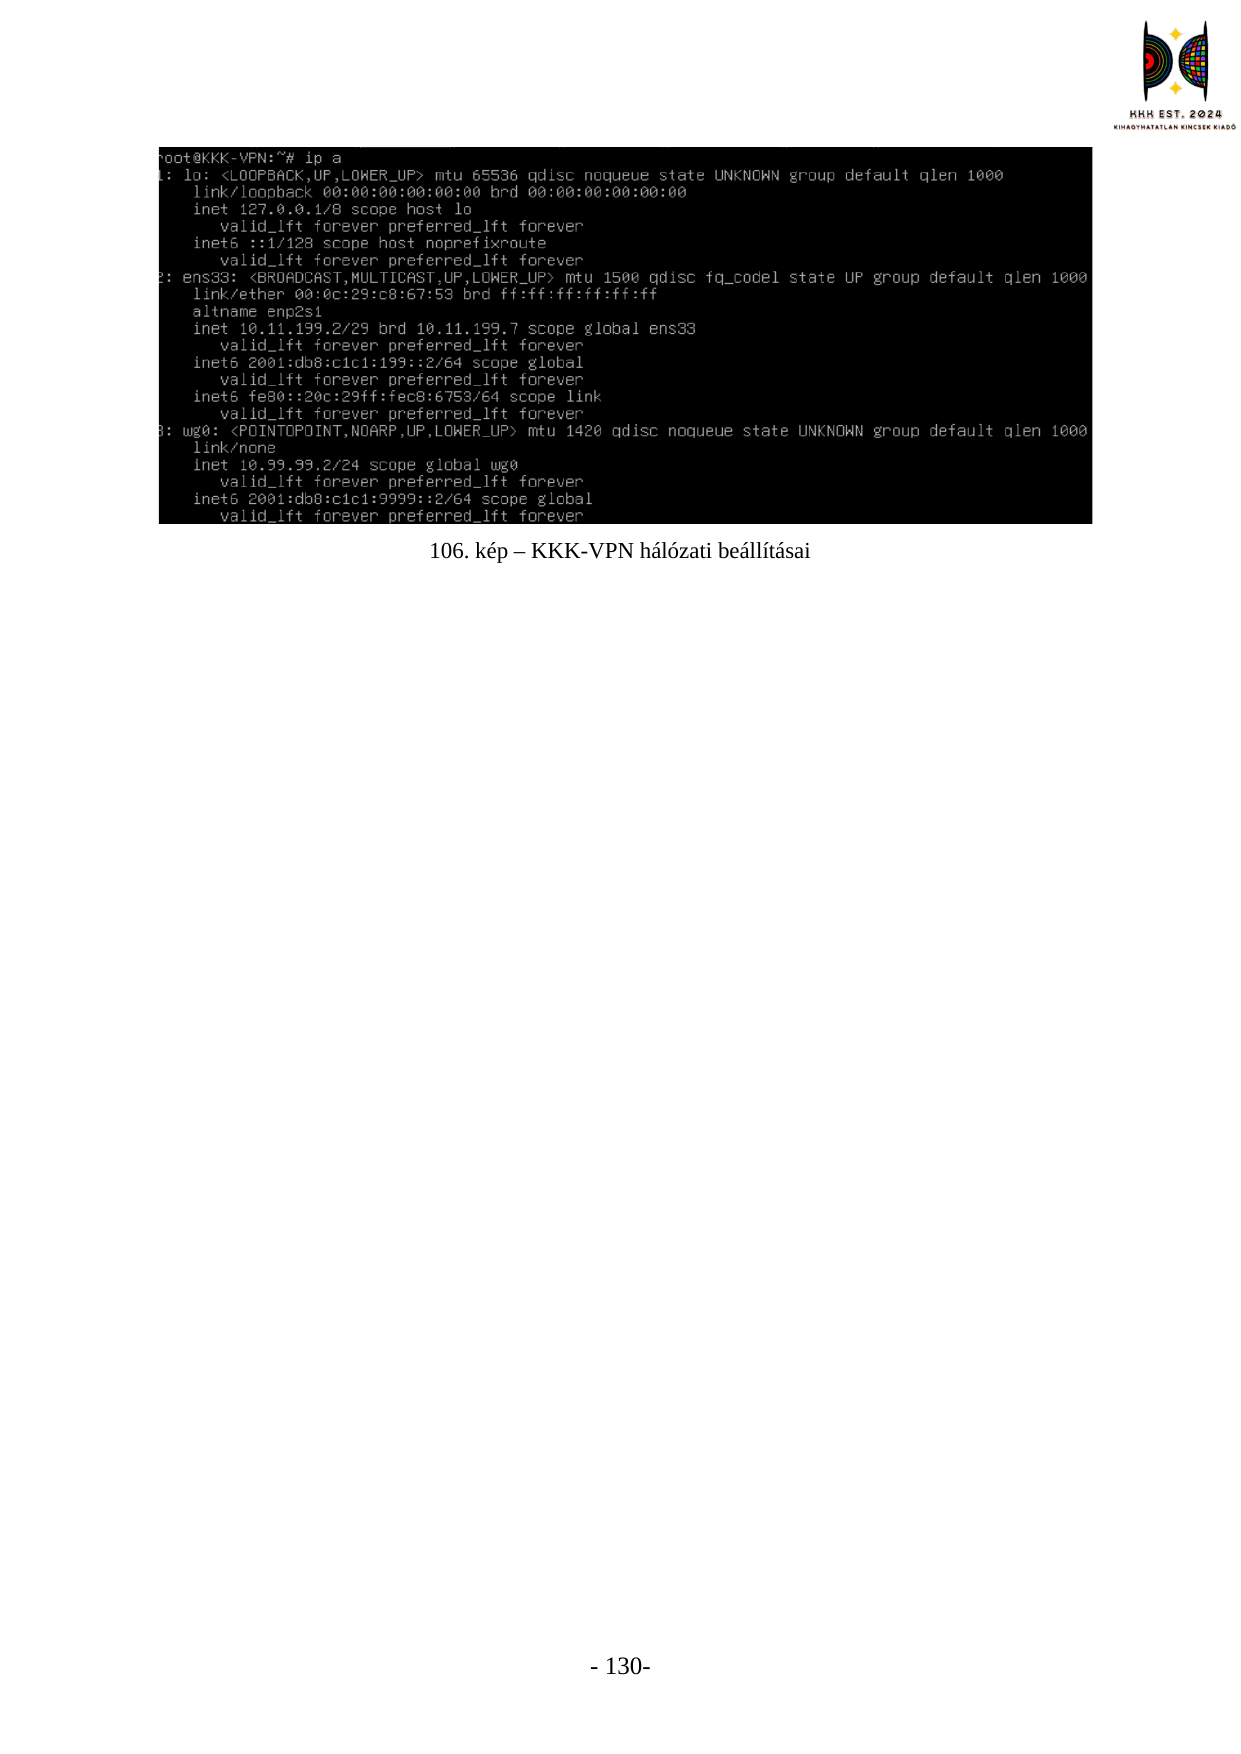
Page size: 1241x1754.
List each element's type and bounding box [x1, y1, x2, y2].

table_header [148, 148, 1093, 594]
picture [158, 147, 1093, 524]
picture [1105, 9, 1241, 135]
